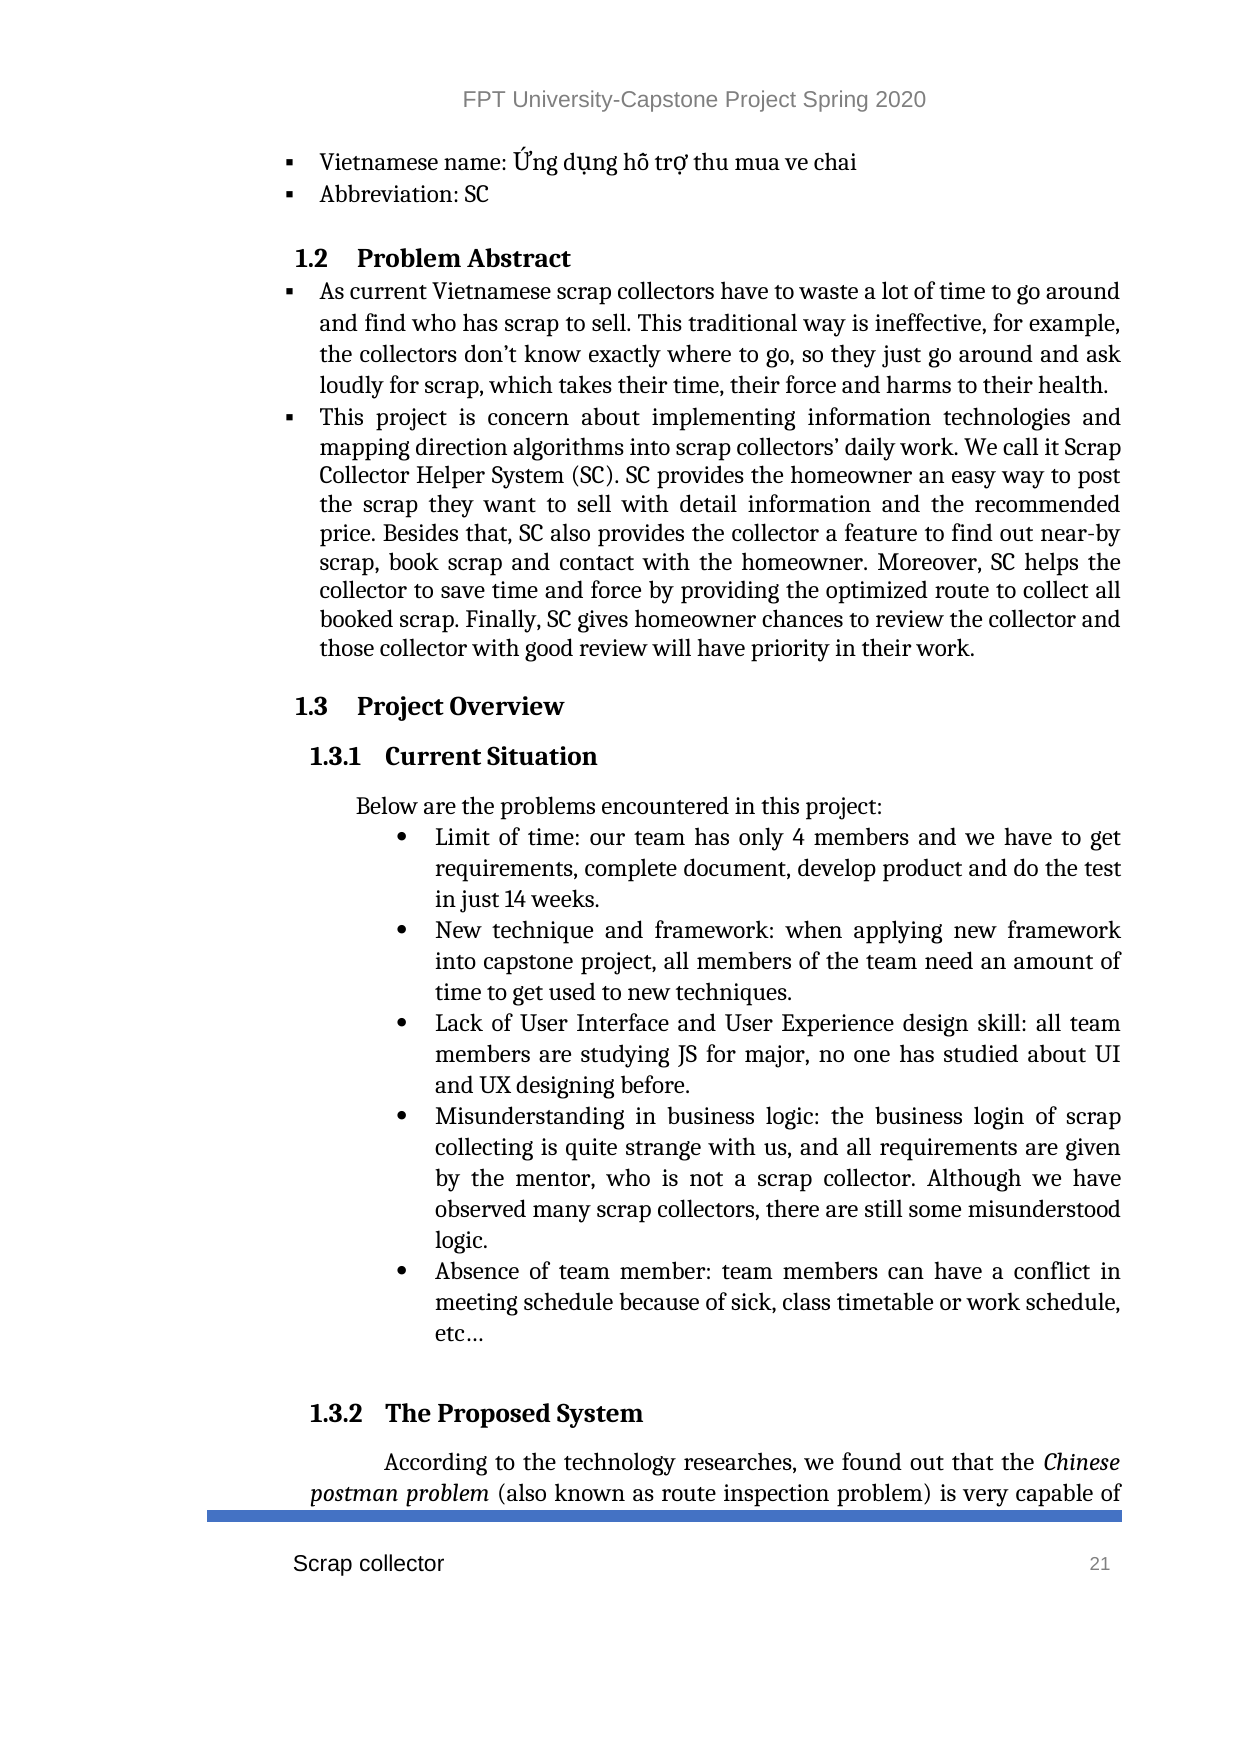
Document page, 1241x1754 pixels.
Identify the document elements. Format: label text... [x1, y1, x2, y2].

list Current Situation [310, 741, 1122, 773]
list As current Vietnamese scrap collectors have to waste a lot of time to go around and find who has scrap to sell. This traditional way is ineffective, for example, the collectors don’t know exactly where to go, so they just go around and ask loudly for scrap, which takes their time, their force and harms to their health. [282, 277, 1122, 400]
list Limit of time: our team has only 4 members and we have to get requirements, complete document, develop product and do the test in just 14 weeks. [397, 823, 1122, 913]
list The Proposed System [310, 1398, 1122, 1429]
list Vietnamese name: Ứng dụng hỗ trợ thu mua ve chai [282, 148, 1122, 178]
list Problem Abstract [295, 243, 1122, 275]
list Absence of team member: team members can have a conflict in meeting schedule because of sick, class timetable or work schedule, etc… [397, 1257, 1122, 1348]
list Abbreviation: SC [282, 180, 1122, 210]
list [310, 1448, 1122, 1508]
list Below are the problems encountered in this project: [282, 792, 1122, 820]
list Misunderstanding in business logic: the business login of scrap collecting is quite strange with us, and all requirements are given by the mentor, who is not a scrap collector. Although we have observed many scrap collectors, there are still some misunderstood logic. [397, 1102, 1122, 1255]
list Lack of User Interface and User Experience design skill: all team members are studying JS for major, no one has studied about UI and UX designing before. [397, 1009, 1122, 1100]
list This project is concern about implementing information technologies and mapping direction algorithms into scrap collectors’ daily work. We call it Scrap Collector Helper System (SC). SC provides the homeowner an easy way to post the scrap they want to sell with detail information and the recommended price. Besides that, SC also provides the collector a feature to find out near-by scrap, book scrap and contact with the homeowner. Moreover, SC helps the collector to save time and force by providing the optimized route to collect all booked scrap. Finally, SC gives homeowner chances to review the collector and those collector with good review will have priority in their work. [282, 402, 1122, 662]
list Project Overview [295, 691, 1122, 722]
list New technique and framework: when applying new framework into capstone project, all members of the team need an amount of time to get used to new techniques. [397, 916, 1122, 1007]
